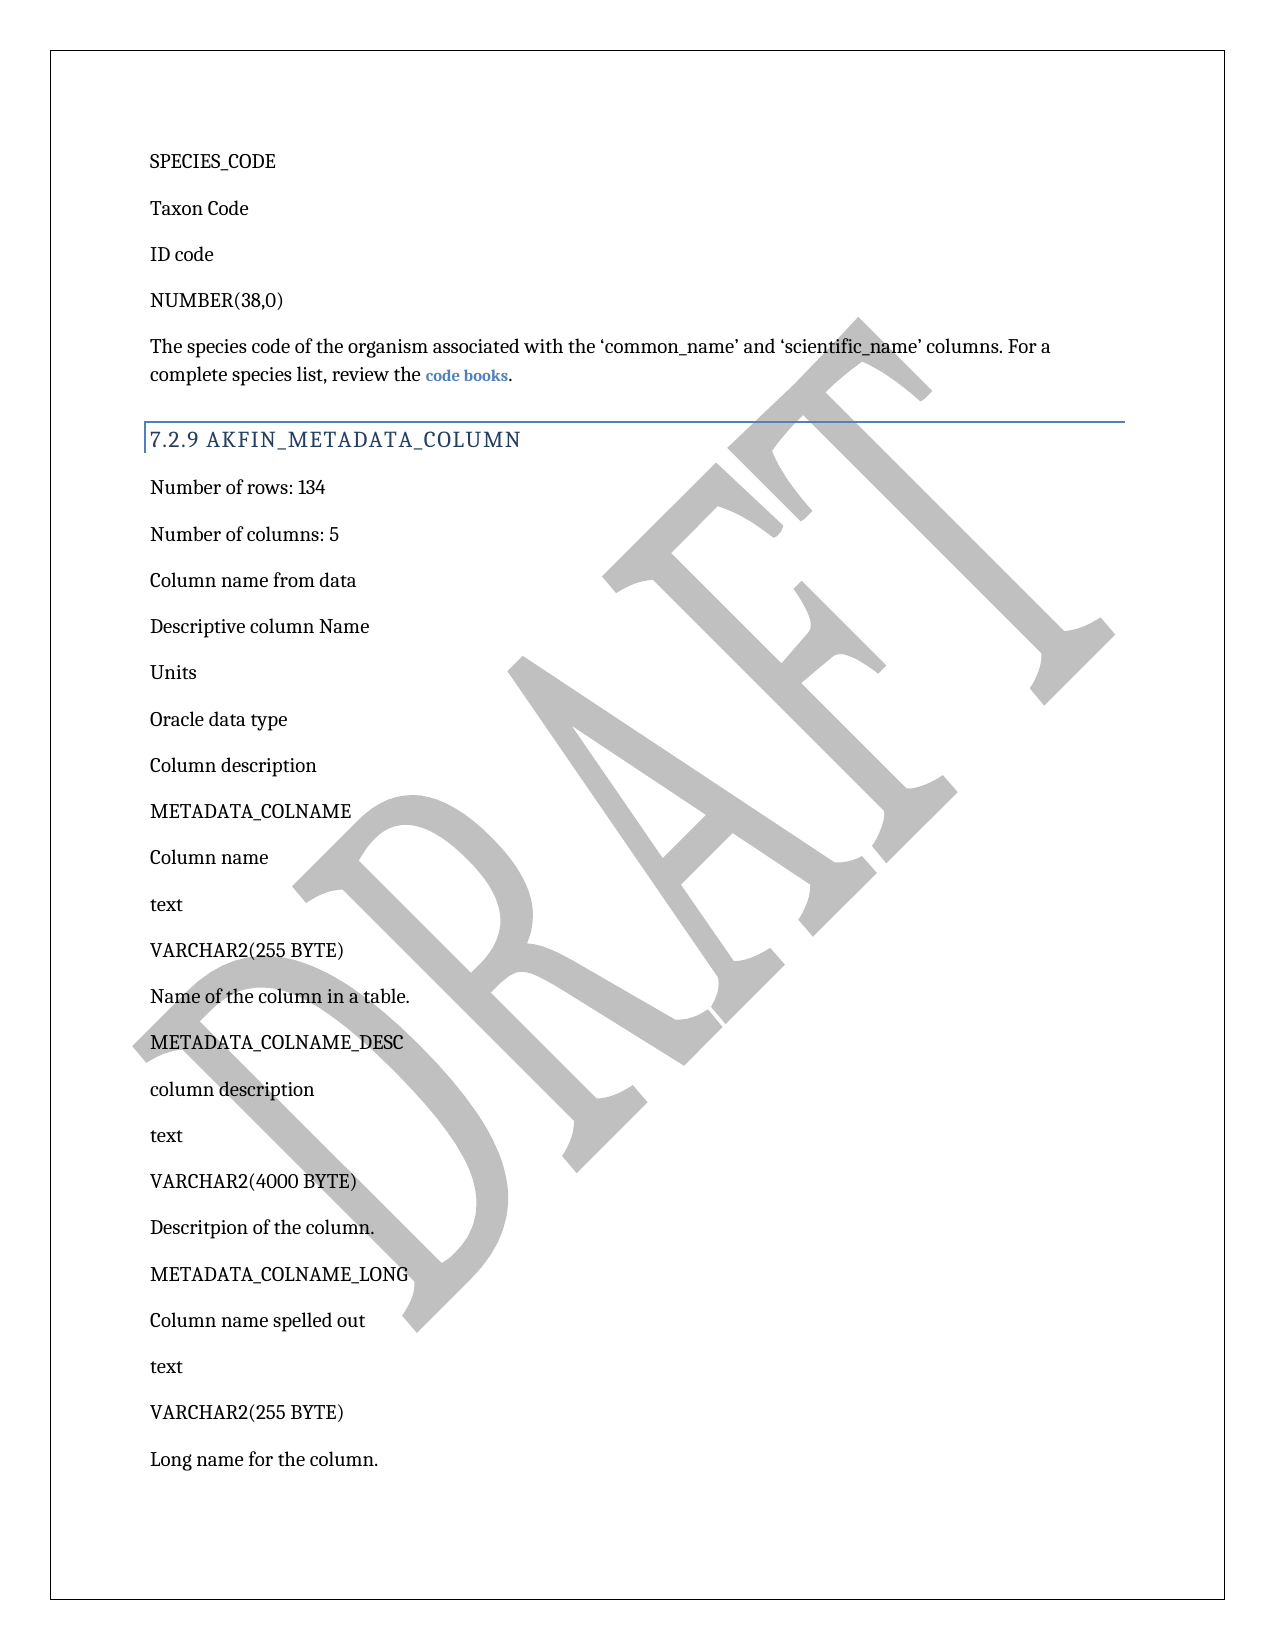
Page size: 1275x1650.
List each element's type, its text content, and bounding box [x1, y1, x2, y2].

text VARCHAR2(255 BYTE) [150, 938, 1125, 962]
text Column name spelled out [150, 1308, 1125, 1332]
text Name of the column in a table. [150, 985, 1125, 1009]
text METADATA_COLNAME_DESC [150, 1031, 1125, 1055]
text Long name for the column. [150, 1447, 1125, 1471]
text SPECIES_CODE [150, 150, 1125, 174]
text Column name [150, 846, 1125, 870]
text text [150, 1123, 1125, 1147]
text Oracle data type [150, 707, 1125, 731]
text text [150, 892, 1125, 916]
text text [150, 1355, 1125, 1379]
text METADATA_COLNAME [150, 800, 1125, 824]
text VARCHAR2(255 BYTE) [150, 1401, 1125, 1425]
text Units [150, 661, 1125, 685]
text Descritpion of the column. [150, 1216, 1125, 1240]
text Descriptive column Name [150, 615, 1125, 639]
text Taxon Code [150, 196, 1125, 220]
text Column name from data [150, 568, 1125, 592]
text METADATA_COLNAME_LONG [150, 1262, 1125, 1286]
text Column description [150, 753, 1125, 777]
subtitle 7.2.9 AKFIN_METADATA_COLUMN [146, 423, 1125, 453]
text column description [150, 1077, 1125, 1101]
text ID code [150, 242, 1125, 266]
text VARCHAR2(4000 BYTE) [150, 1170, 1125, 1194]
text NUMBER(38,0) [150, 289, 1125, 313]
text Number of rows: 134 [150, 476, 1125, 500]
text Number of columns: 5 [150, 522, 1125, 546]
text The species code of the organism associated with the ‘common_name’ and ‘scientific_name’ columns. For a complete species list, review the code books. [150, 335, 1125, 386]
